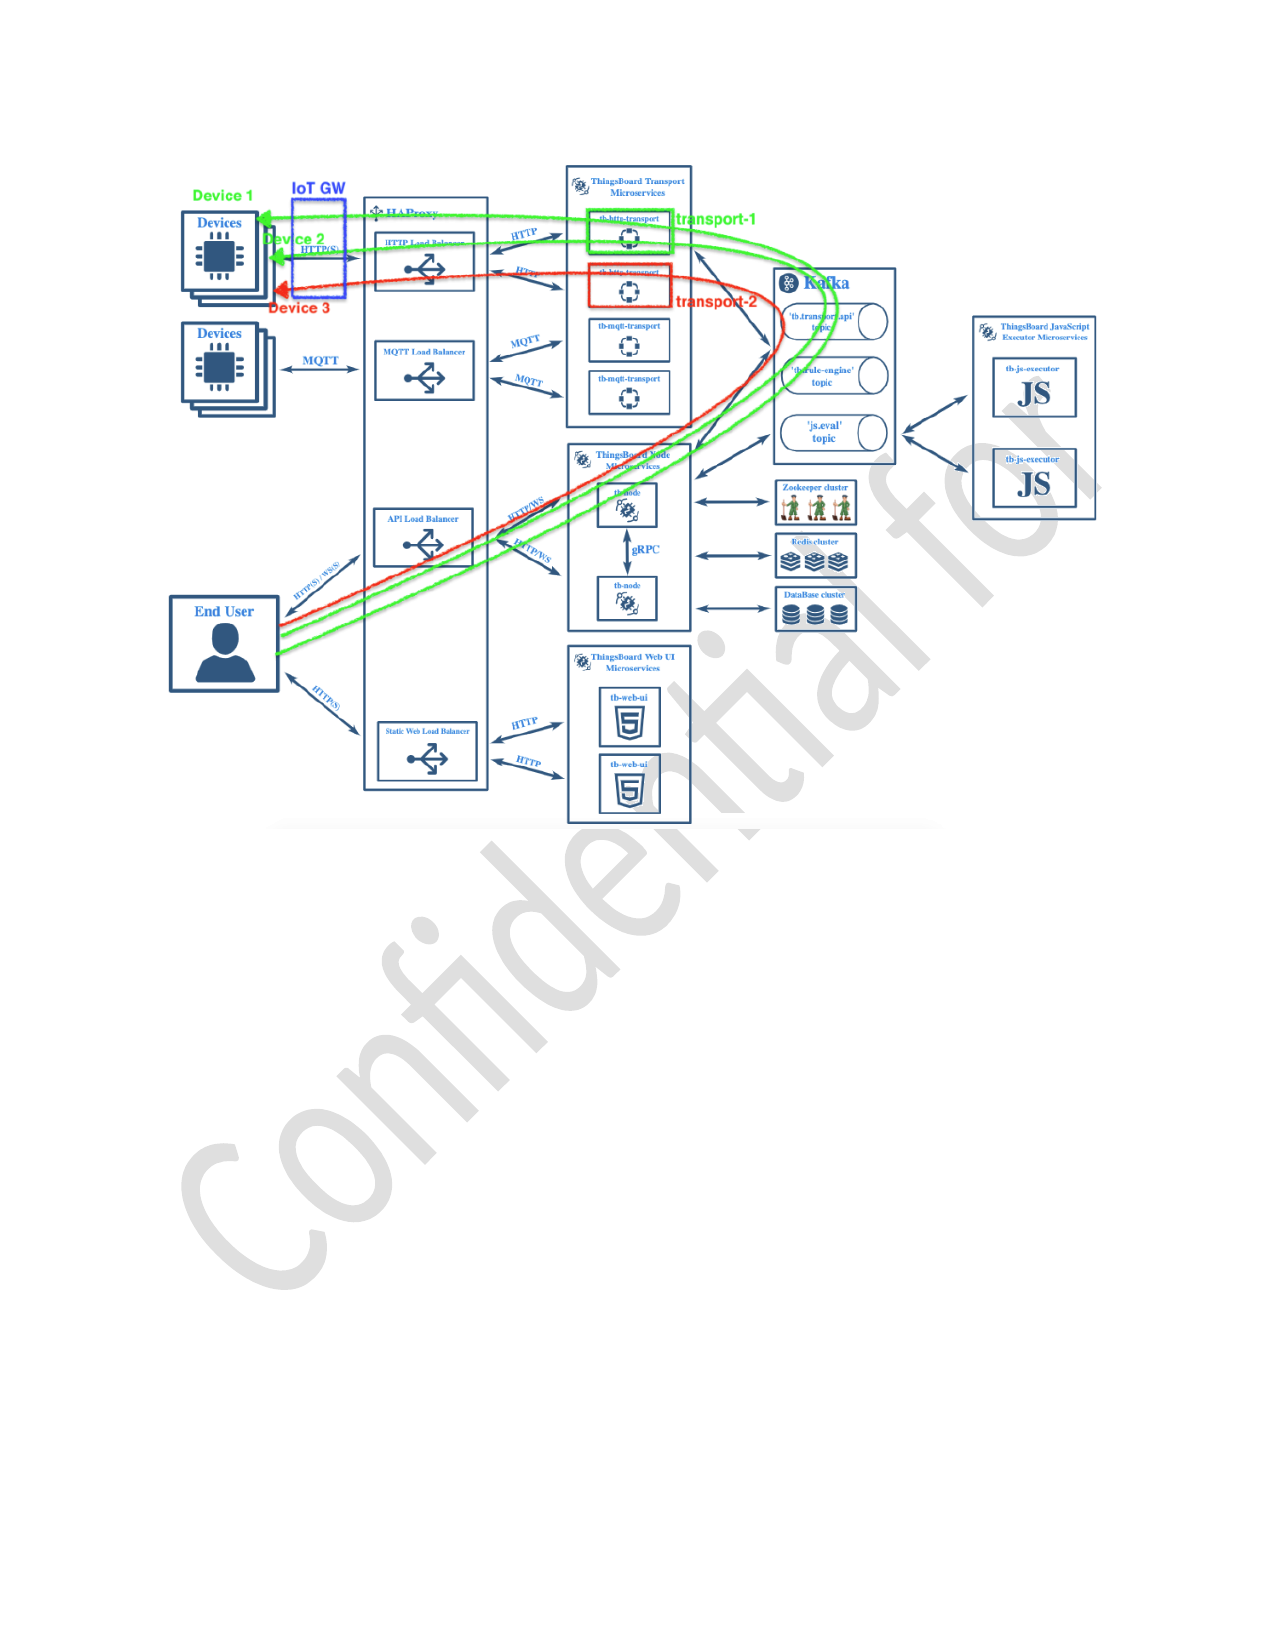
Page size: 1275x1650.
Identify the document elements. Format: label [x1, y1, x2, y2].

picture [150, 150, 1125, 829]
